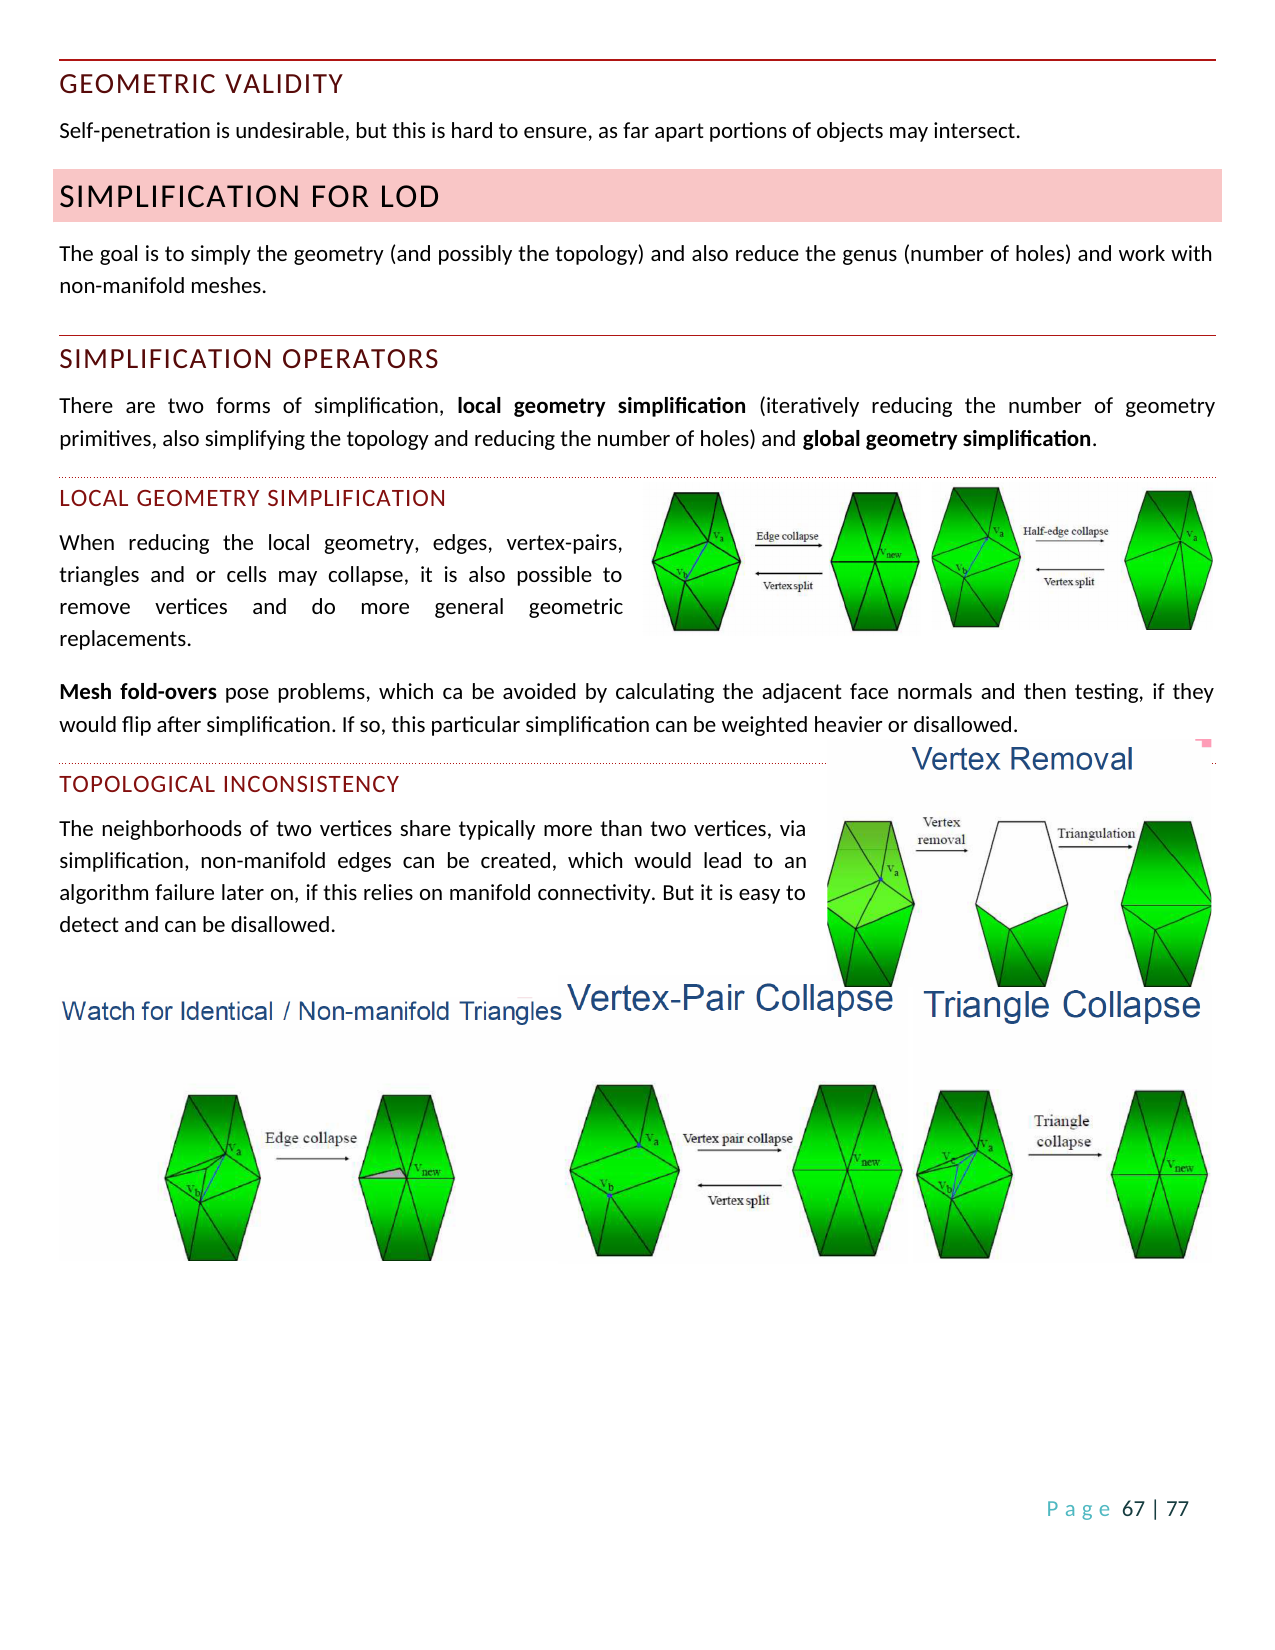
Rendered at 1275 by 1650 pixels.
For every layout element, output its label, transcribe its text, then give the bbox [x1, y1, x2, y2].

subtitle Topological inconsistency [59, 763, 827, 799]
subtitle Geometric Validity [59, 61, 1216, 100]
text When reducing the local geometry, edges, vertex-pairs, triangles and or cells may collapse, it is also possible to remove vertices and do more general geometric replacements. [59, 528, 1216, 652]
text The goal is to simply the geometry (and possibly the topology) and also reduce the genus (number of holes) and work with non-manifold meshes. [59, 239, 1216, 299]
text The neighborhoods of two vertices share typically more than two vertices, via simplification, non-manifold edges can be created, which would lead to an algorithm failure later on, if this relies on manifold connectivity. But it is easy to detect and can be disallowed. [59, 814, 827, 938]
subtitle Simplification operators [59, 336, 1216, 376]
subtitle Simplification for LOD [59, 175, 1216, 216]
text Self-penetration is undesirable, but this is hard to ensure, as far apart portions of objects may intersect. [59, 116, 1216, 144]
picture [931, 482, 1213, 630]
picture [59, 739, 1213, 1264]
text Mesh fold-overs pose problems, which ca be avoided by calculating the adjacent face normals and then testing, if they would flip after simplification. If so, this particular simplification can be weighted heavier or disallowed. [59, 677, 1216, 738]
subtitle Local Geometry Simplification [59, 477, 1216, 513]
picture [642, 482, 921, 636]
text There are two forms of simplification, local geometry simplification (iteratively reducing the number of geometry primitives, also simplifying the topology and reducing the number of holes) and global geometry simplification. [59, 392, 1216, 452]
